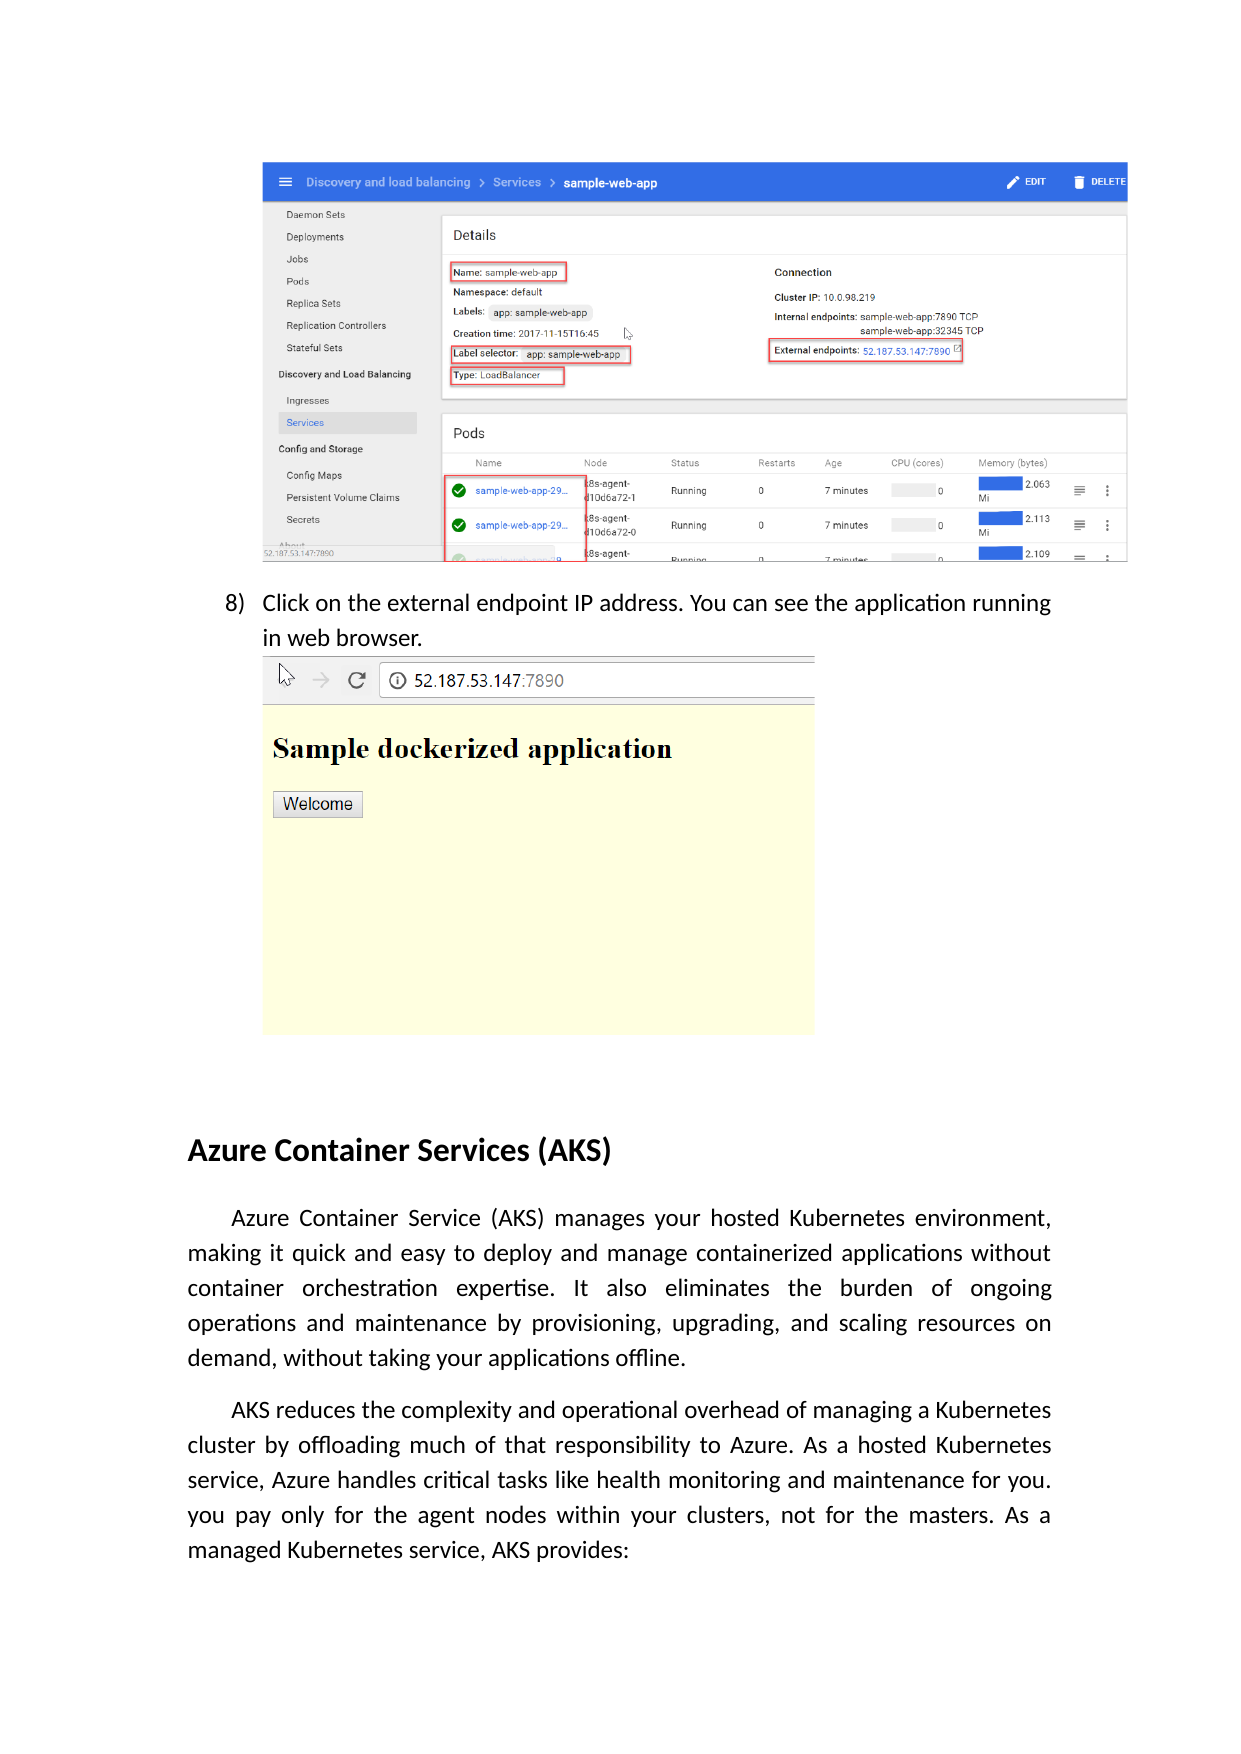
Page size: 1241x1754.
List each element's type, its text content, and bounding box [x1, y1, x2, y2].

text Azure Container Service (AKS) manages your hosted Kubernetes environment, making it quick and easy to deploy and manage containerized applications without container orchestration expertise. It also eliminates the burden of ongoing operations and maintenance by provisioning, upgrading, and scaling resources on demand, without taking your applications offline. [187, 1202, 1053, 1374]
picture [262, 162, 1128, 562]
picture [262, 656, 815, 1035]
list Click on the external endpoint IP address. You can see the application running in web browser. [225, 587, 1053, 654]
text Azure Container Services (AKS) [187, 1117, 1053, 1182]
text AKS reduces the complexity and operational overhead of managing a Kubernetes cluster by offloading much of that responsibility to Azure. As a hosted Kubernetes service, Azure handles critical tasks like health monitoring and maintenance for you. you pay only for the agent nodes within your clusters, not for the masters. As a managed Kubernetes service, AKS provides: [187, 1393, 1053, 1566]
